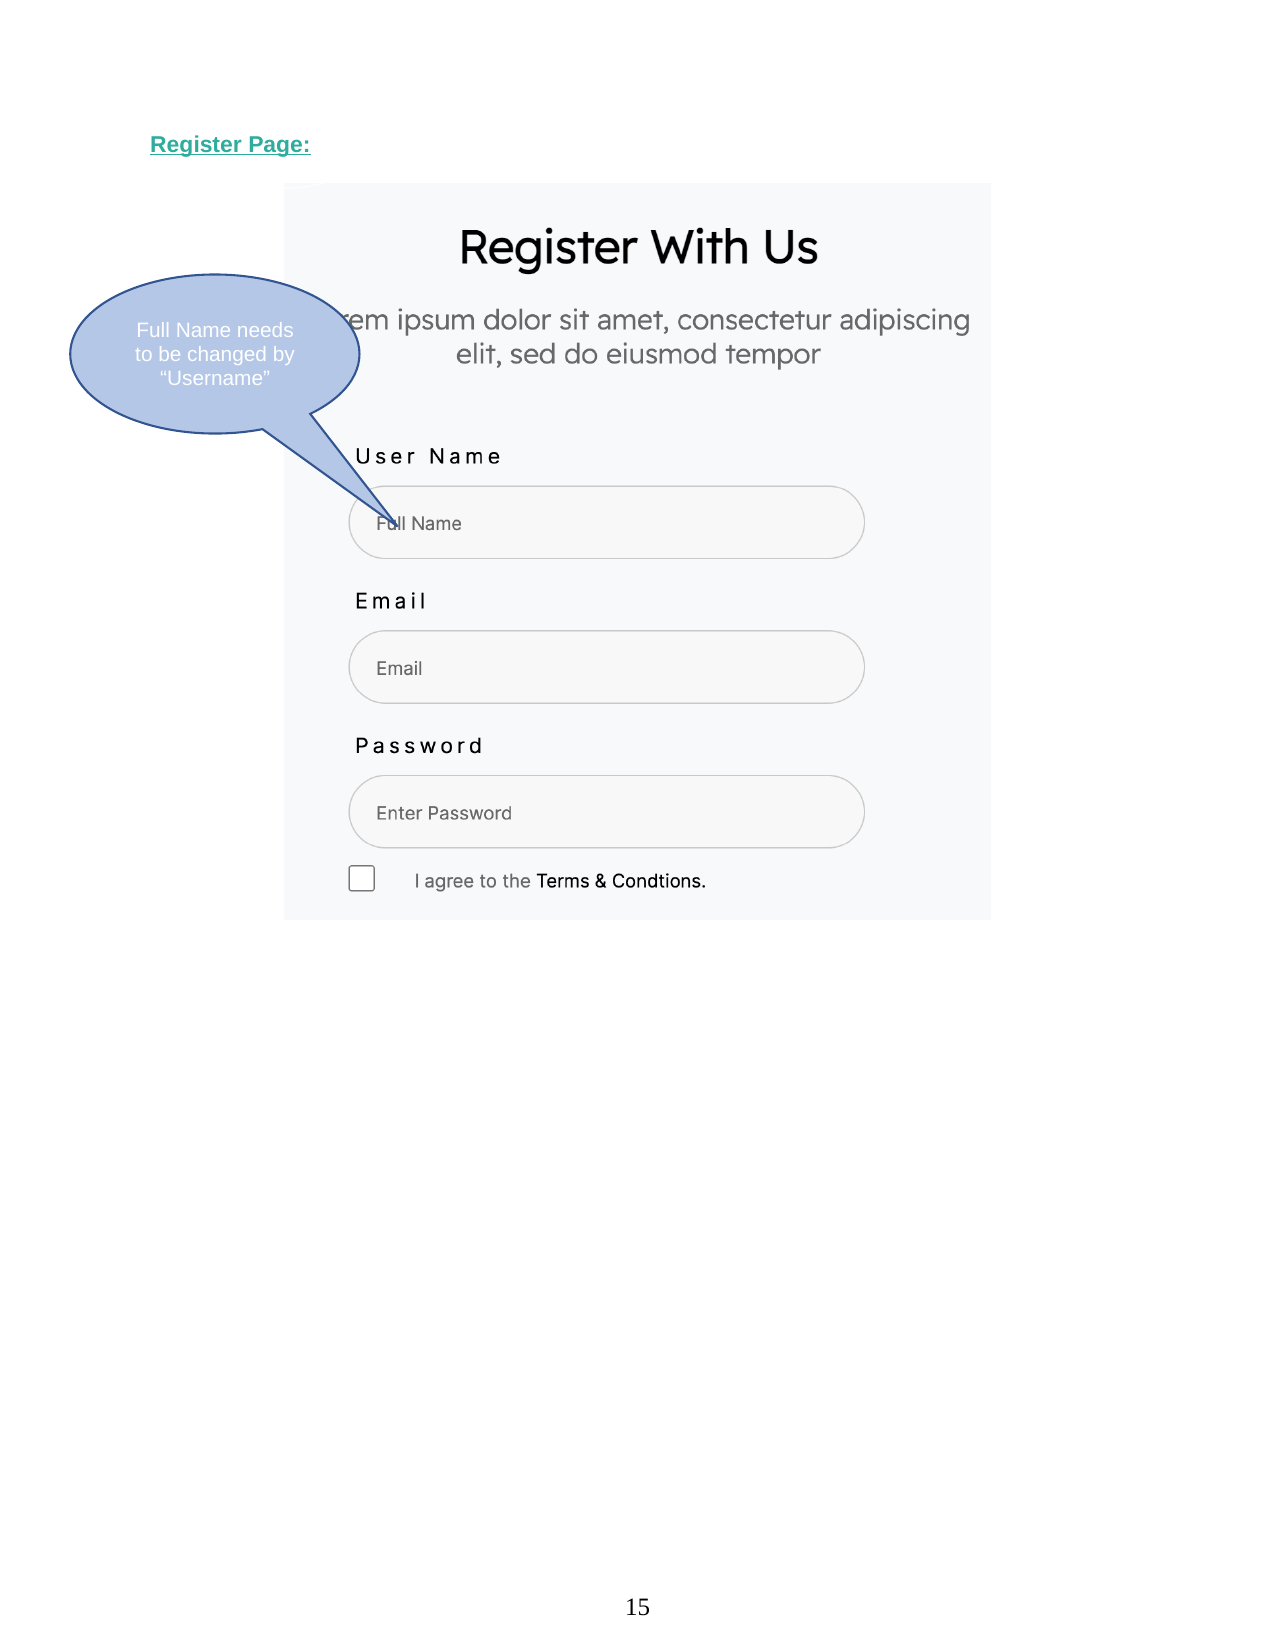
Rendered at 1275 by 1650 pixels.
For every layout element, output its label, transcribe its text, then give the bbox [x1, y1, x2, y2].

title Register Page: [150, 131, 1125, 158]
picture [283, 183, 992, 920]
